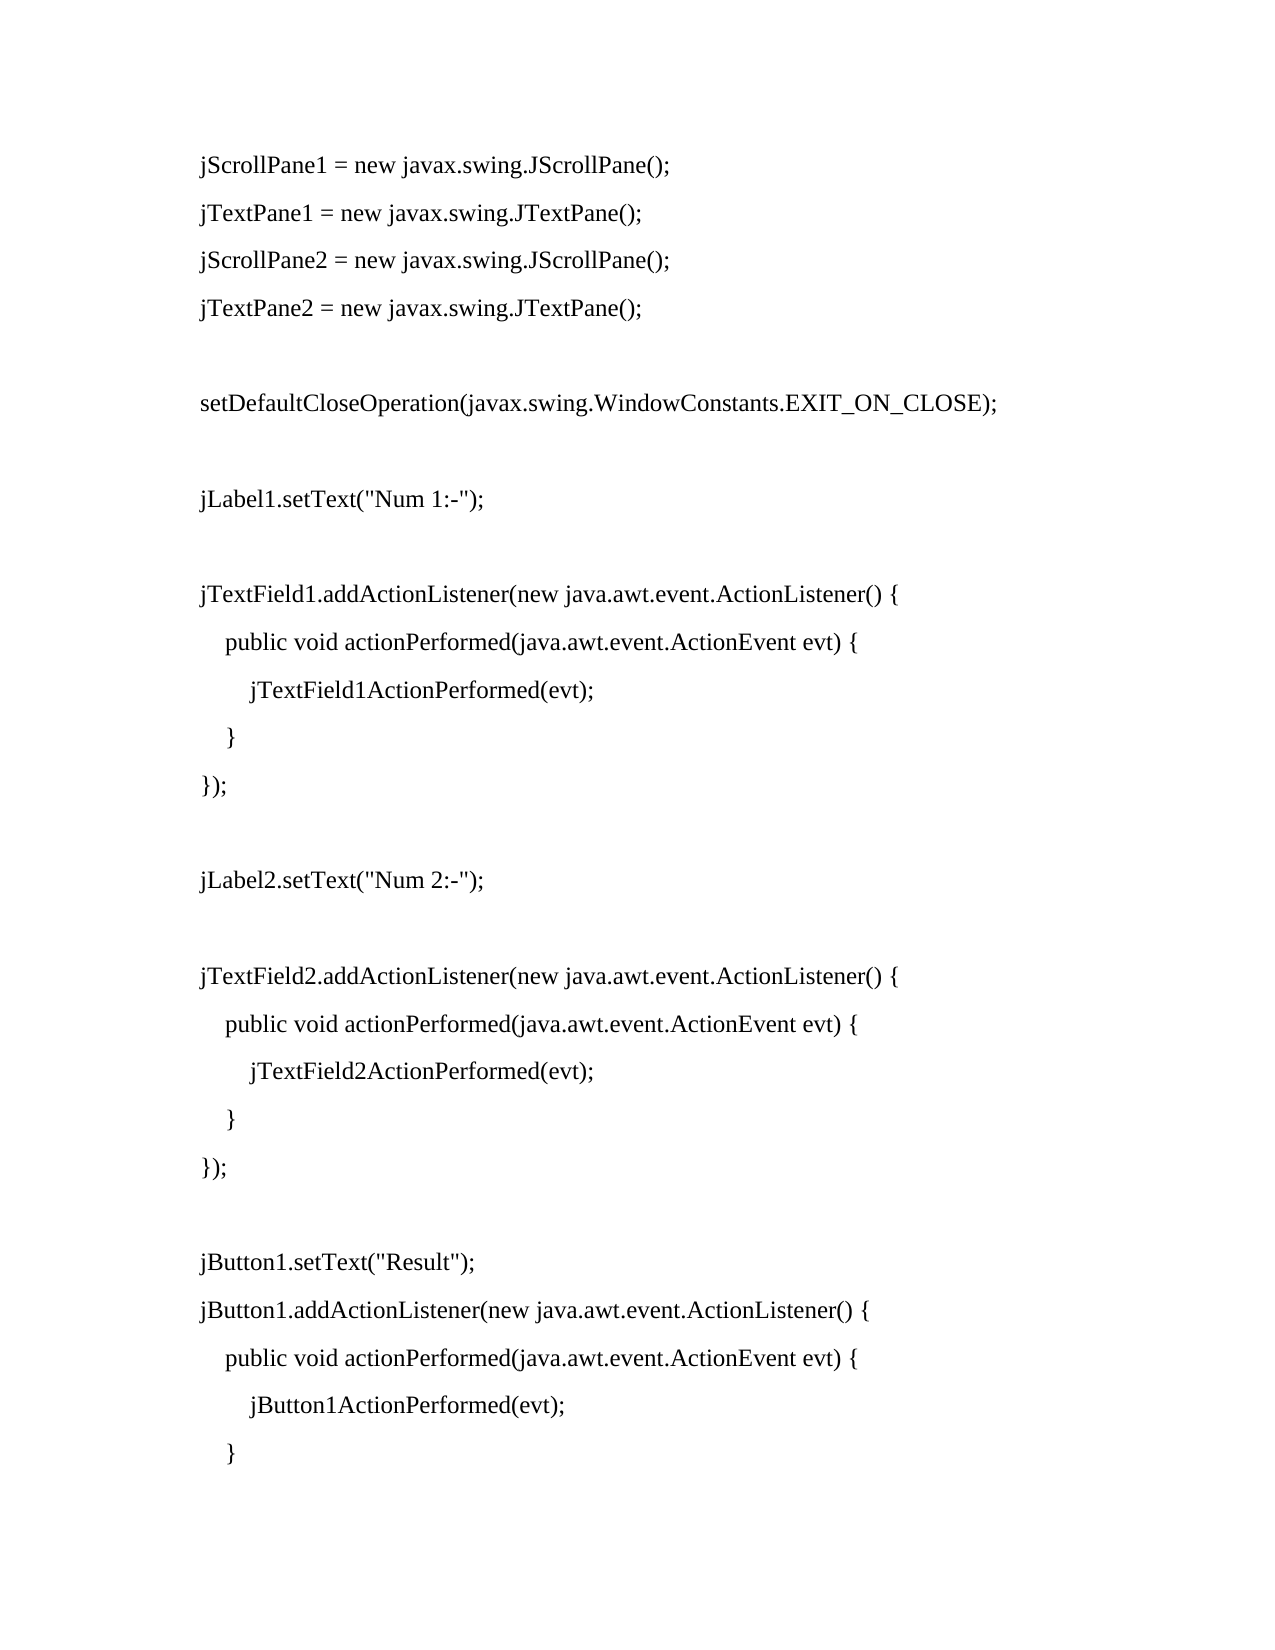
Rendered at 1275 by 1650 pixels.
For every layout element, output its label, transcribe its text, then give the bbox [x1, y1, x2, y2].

text jScrollPane2 = new javax.swing.JScrollPane(); [150, 245, 1125, 274]
text jTextField1.addActionListener(new java.awt.event.ActionListener() { [150, 579, 1125, 608]
text setDefaultCloseOperation(javax.swing.WindowConstants.EXIT_ON_CLOSE); [150, 388, 1125, 417]
text jTextField2.addActionListener(new java.awt.event.ActionListener() { [150, 961, 1125, 990]
text jTextField1ActionPerformed(evt); [150, 675, 1125, 703]
text jButton1ActionPerformed(evt); [150, 1390, 1125, 1419]
text }); [150, 770, 1125, 799]
text jScrollPane1 = new javax.swing.JScrollPane(); [150, 150, 1125, 179]
text jTextPane2 = new javax.swing.JTextPane(); [150, 293, 1125, 322]
text public void actionPerformed(java.awt.event.ActionEvent evt) { [150, 1009, 1125, 1037]
text jTextField2ActionPerformed(evt); [150, 1056, 1125, 1085]
text jLabel1.setText("Num 1:-"); [150, 484, 1125, 513]
text } [150, 722, 1125, 751]
text } [150, 1104, 1125, 1133]
text } [150, 1438, 1125, 1467]
text public void actionPerformed(java.awt.event.ActionEvent evt) { [150, 627, 1125, 656]
text jTextPane1 = new javax.swing.JTextPane(); [150, 198, 1125, 226]
text jLabel2.setText("Num 2:-"); [150, 866, 1125, 894]
text jButton1.setText("Result"); [150, 1247, 1125, 1276]
text public void actionPerformed(java.awt.event.ActionEvent evt) { [150, 1343, 1125, 1371]
text }); [150, 1152, 1125, 1181]
text jButton1.addActionListener(new java.awt.event.ActionListener() { [150, 1295, 1125, 1324]
